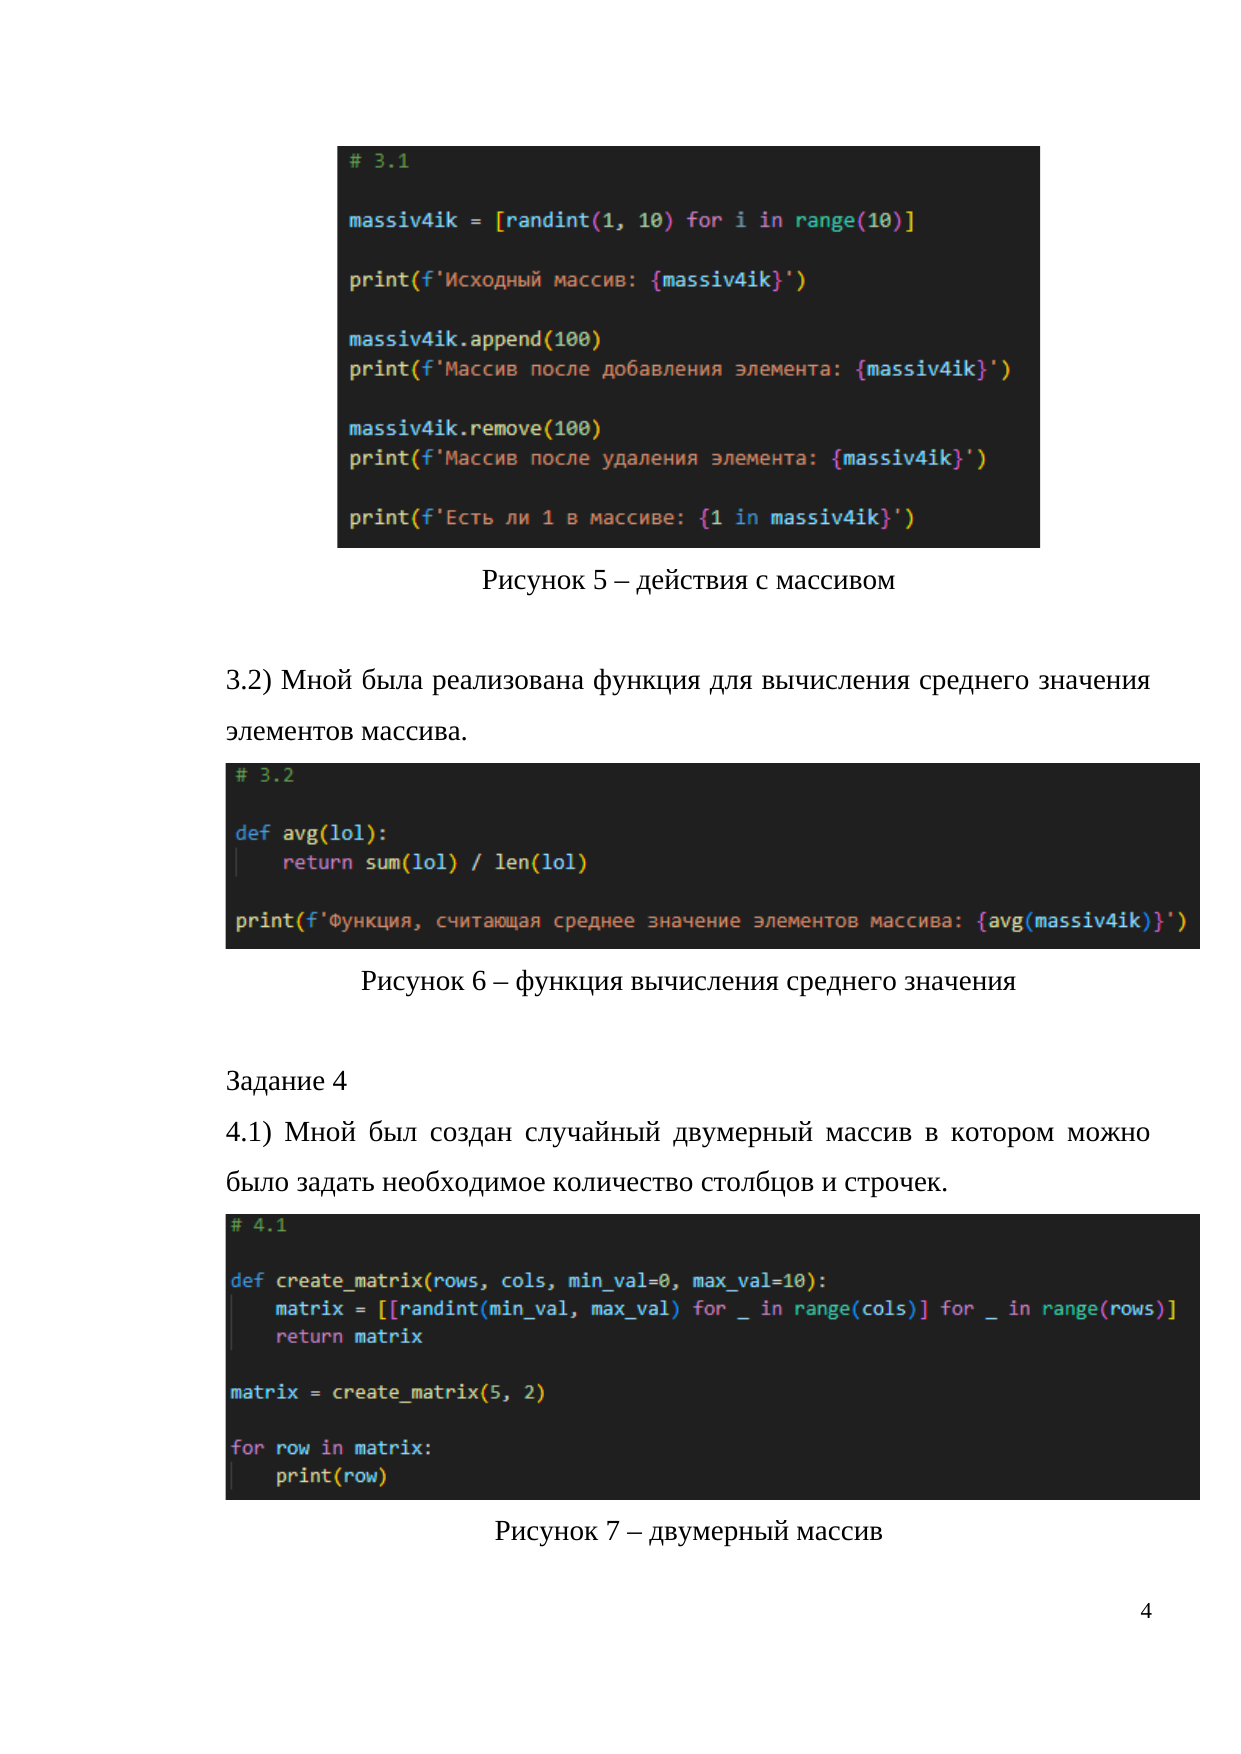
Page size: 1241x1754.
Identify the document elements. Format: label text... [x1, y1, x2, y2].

list 4.1) Мной был создан случайный двумерный массив в котором можно было задать необходимое количество столбцов и строчек. [226, 1114, 1152, 1198]
picture [225, 763, 1200, 949]
list Рисунок 7 – двумерный массив [226, 1513, 1152, 1547]
list Рисунок 6 – функция вычисления среднего значения [226, 963, 1152, 996]
list 3.2) Мной была реализована функция для вычисления среднего значения элементов массива. [226, 662, 1152, 746]
list Рисунок 5 – действия с массивом [226, 562, 1152, 595]
picture [225, 1214, 1200, 1500]
picture [337, 146, 1041, 548]
list Задание 4 [226, 1063, 1152, 1097]
